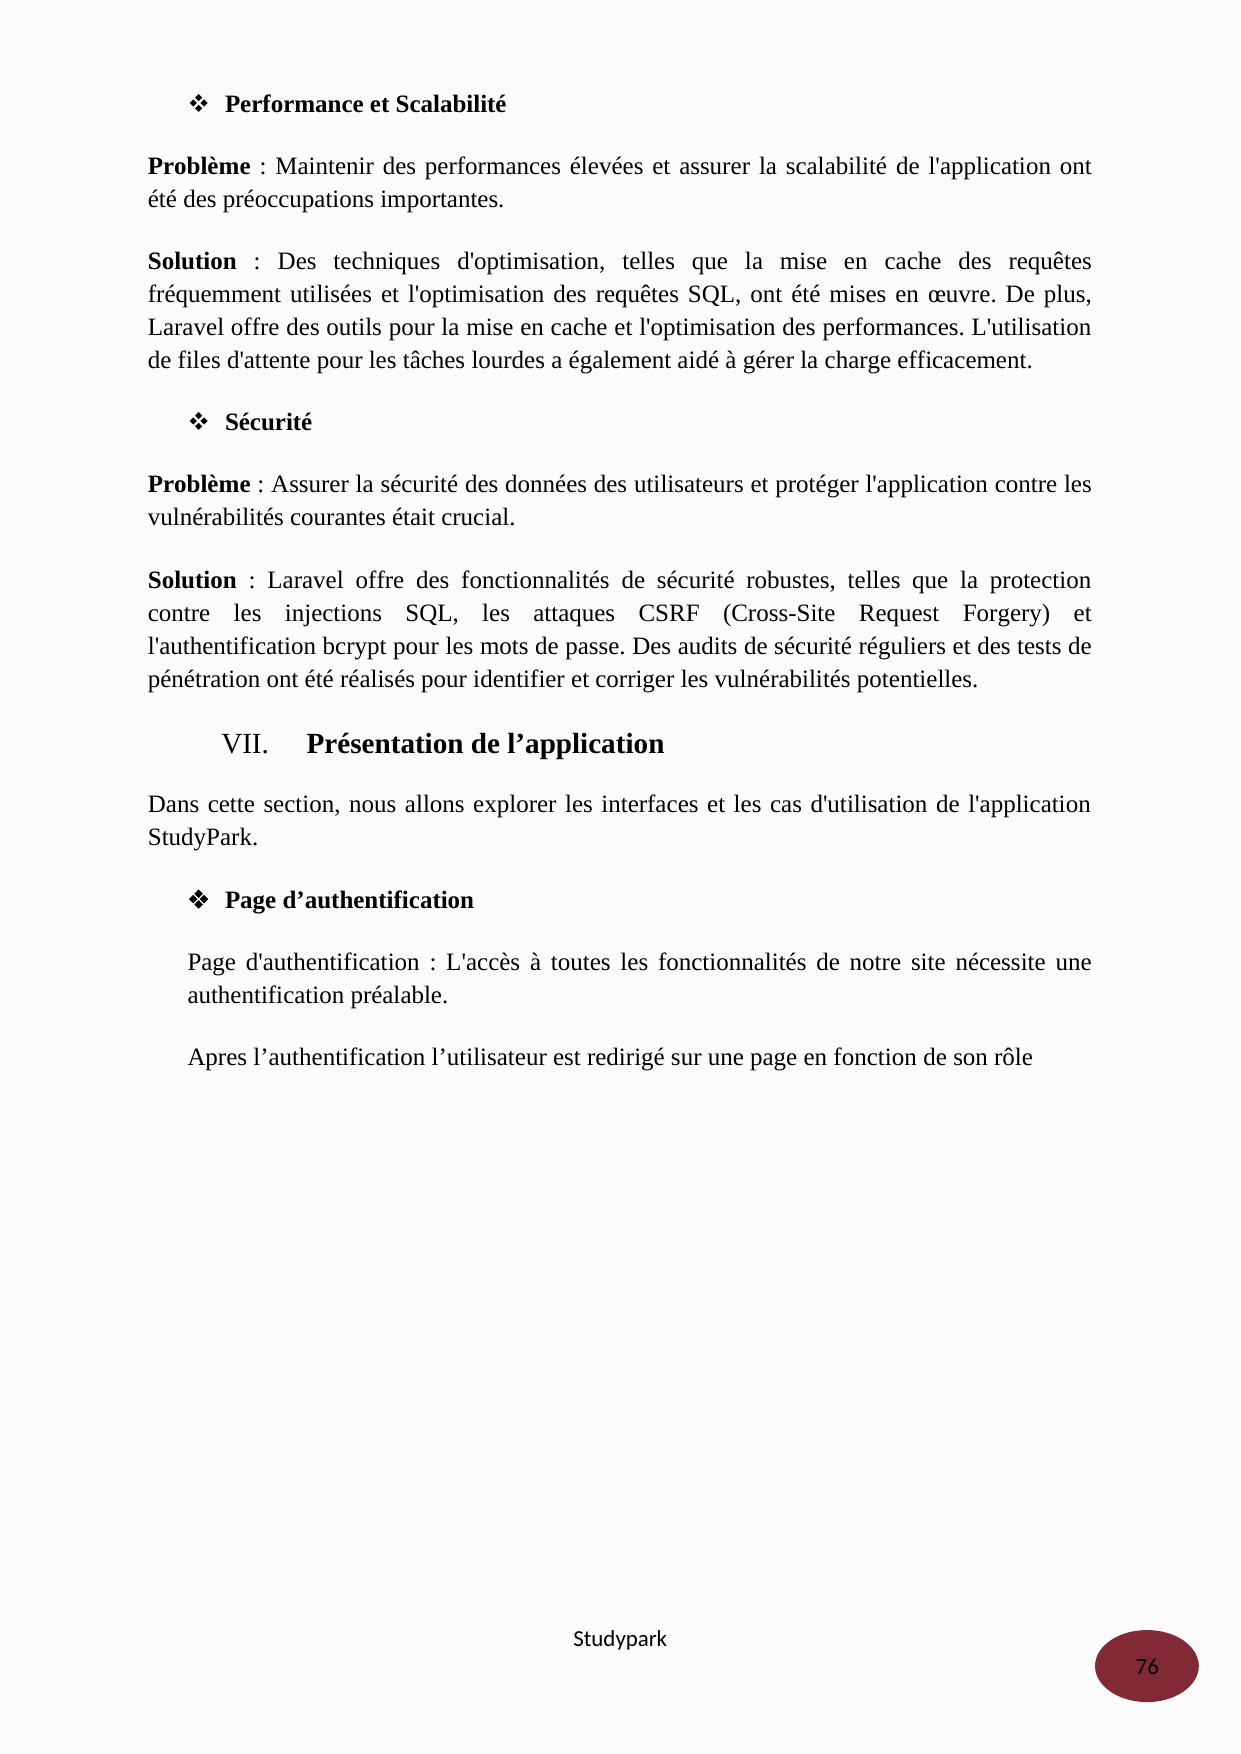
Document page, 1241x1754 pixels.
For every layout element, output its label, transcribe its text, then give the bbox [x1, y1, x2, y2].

text Apres l’authentification l’utilisateur est redirigé sur une page en fonction de son rôle [187, 1042, 1093, 1071]
text Solution : Laravel offre des fonctionnalités de sécurité robustes, telles que la protection contre les injections SQL, les attaques CSRF (Cross-Site Request Forgery) et l'authentification bcrypt pour les mots de passe. Des audits de sécurité réguliers et des tests de pénétration ont été réalisés pour identifier et corriger les vulnérabilités potentielles. [148, 565, 1093, 692]
text Problème : Maintenir des performances élevées et assurer la scalabilité de l'application ont été des préoccupations importantes. [148, 151, 1093, 213]
text Page d'authentification : L'accès à toutes les fonctionnalités de notre site nécessite une authentification préalable. [187, 947, 1093, 1009]
subtitle Présentation de l’application [269, 726, 1093, 759]
text Solution : Des techniques d'optimisation, telles que la mise en cache des requêtes fréquemment utilisées et l'optimisation des requêtes SQL, ont été mises en œuvre. De plus, Laravel offre des outils pour la mise en cache et l'optimisation des performances. L'utilisation de files d'attente pour les tâches lourdes a également aidé à gérer la charge efficacement. [148, 246, 1093, 374]
list Page d’authentification [187, 885, 1093, 913]
text Dans cette section, nous allons explorer les interfaces et les cas d'utilisation de l'application StudyPark. [148, 789, 1093, 851]
list Performance et Scalabilité [187, 89, 1093, 117]
list Sécurité [187, 407, 1093, 436]
text Problème : Assurer la sécurité des données des utilisateurs et protéger l'application contre les vulnérabilités courantes était crucial. [148, 469, 1093, 531]
